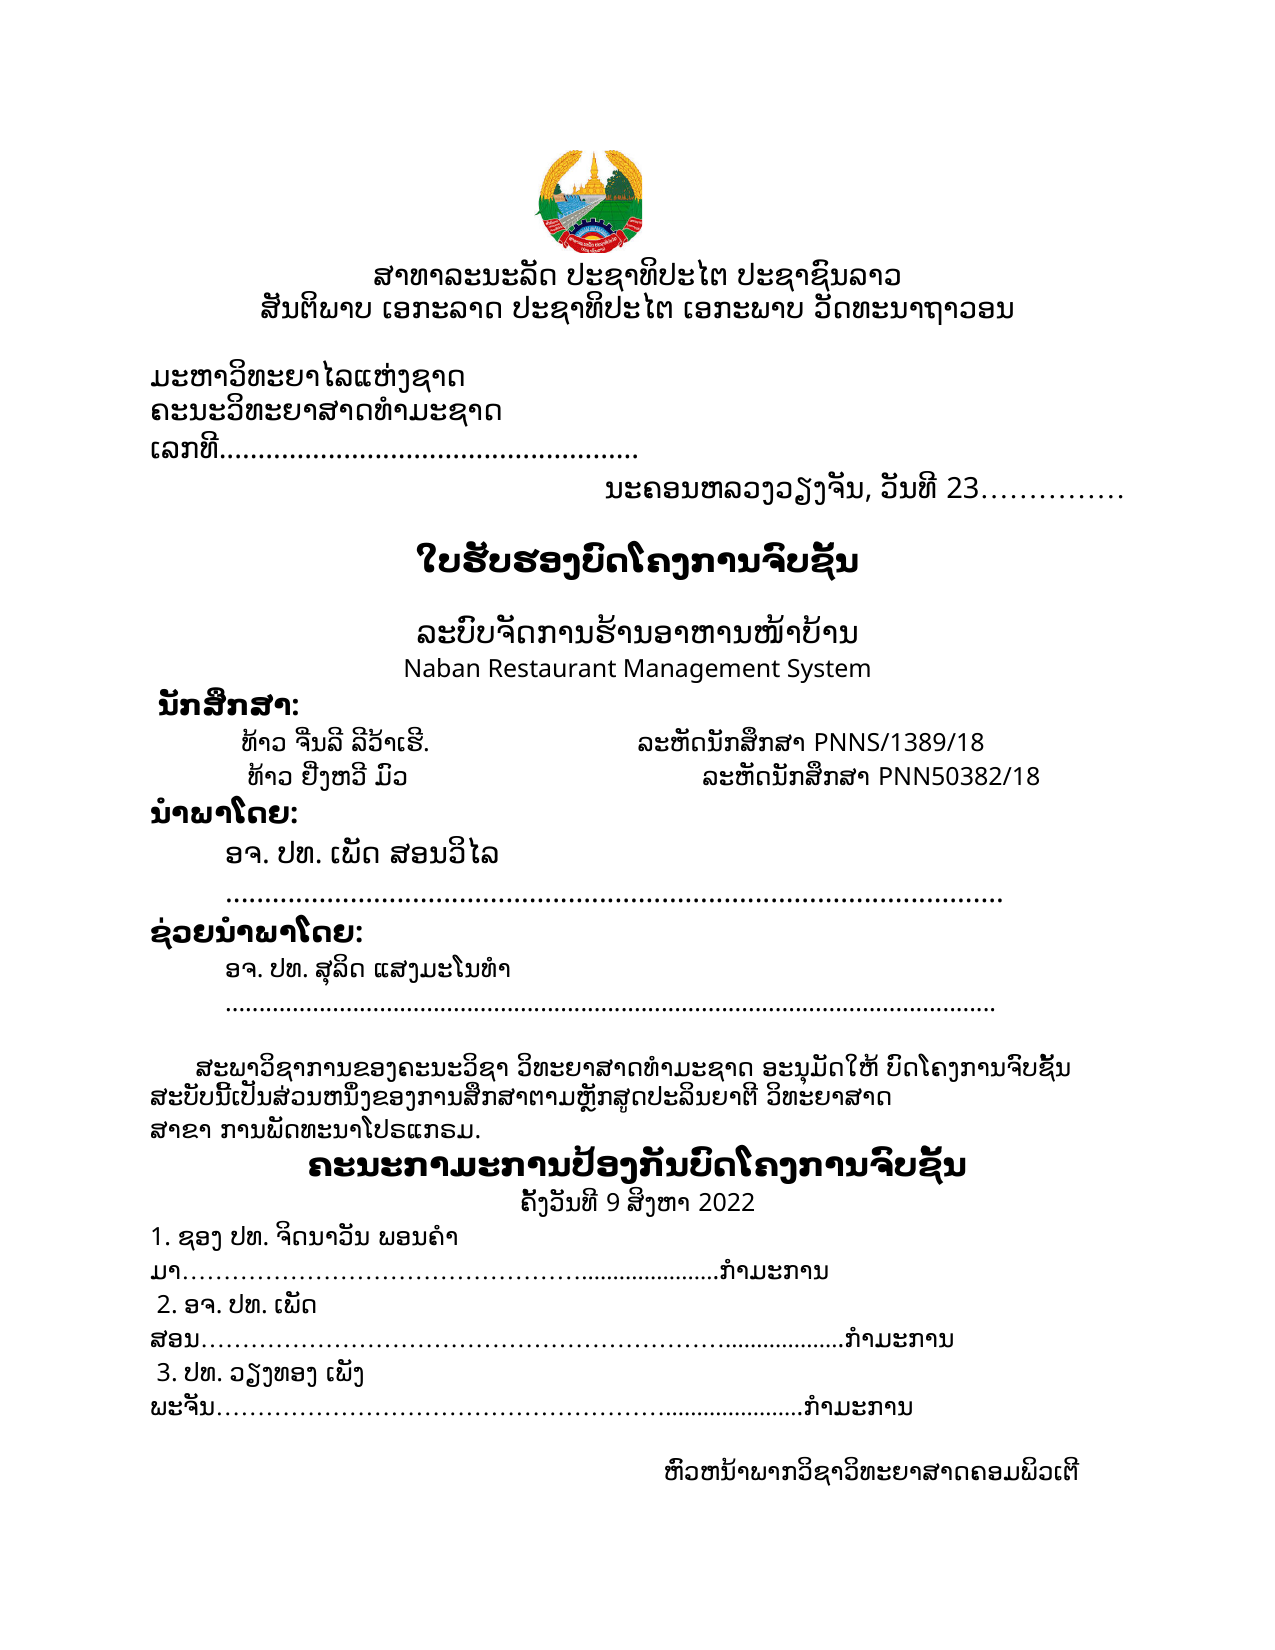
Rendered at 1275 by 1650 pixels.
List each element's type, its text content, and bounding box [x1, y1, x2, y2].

text ສັນຕິພາບ ເອກະລາດ ປະຊາທິປະໄຕ ເອກະພາບ ວັດທະນາຖາວອນ [150, 292, 1125, 326]
text Naban Restaurant Management System [150, 650, 1125, 684]
text ຄັ້ງວັນທີ 9 ສິງຫາ 2022 [150, 1184, 1125, 1218]
text 2. ອຈ. ປທ. ເພັດ ສອນ………………………………………………………...................ກໍາມະການ [150, 1287, 1125, 1355]
text ອຈ. ປທ. ເພັດ ສອນວິໄລ .................................................................................................... [225, 832, 1125, 911]
text ຊ່ວຍນໍາພາໂດຍ: [150, 911, 1125, 951]
picture [534, 150, 643, 253]
text ນໍາພາໂດຍ: [150, 792, 1125, 832]
text ສາຂາ ການພັດທະນາໂປຣແກຣມ. [150, 1112, 1125, 1146]
text ນັກສຶກສາ: [150, 684, 1125, 724]
text ສະພາວິຊາການຂອງຄະນະວິຊາ ວິທະຍາສາດທໍາມະຊາດ ອະນຸມັດໃຫ້ ບົດໂຄງການຈົບຊັ້ນ ສະບັບນີ້ເປັນສ່ວນຫນຶ່ງຂອງການສຶກສາຕາມຫຼັກສູດປະລິນຍາຕີ ວິທະຍາສາດ [150, 1053, 1125, 1112]
text ທ້າວ ຈີ່ນລີ ລີວ້າເຮີ. ລະຫັດນັກສຶກສາ PNNS/1389/18 [150, 724, 1125, 758]
text ສາທາລະນະລັດ ປະຊາທິປະໄຕ ປະຊາຊົນລາວ [150, 258, 1125, 292]
text ຄະນະກາມະການປ້ອງກັນບົດໂຄງການຈົບຊັ້ນ [150, 1146, 1125, 1184]
text ລະບົບຈັດການຮ້ານອາຫານໜ້າບ້ານ [150, 614, 1125, 650]
text ອຈ. ປທ. ສຸລິດ ແສງມະໂນທໍາ ................................................................................................................... [225, 951, 1125, 1019]
text ຄະນະວິທະຍາສາດທໍາມະຊາດ ເລກທີ...................................................... [150, 394, 1125, 467]
text ທ້າວ ຢີ່ງຫວີ ມົວ ລະຫັດນັກສຶກສາ PNN50382/18 [150, 758, 1125, 792]
text 3. ປທ. ວຽງທອງ ເພັງພະຈັນ………………………………………………......................ກໍາມະການ [150, 1355, 1125, 1423]
text 1. ຊອງ ປທ. ຈິດນາວັນ ພອນຄໍາມາ…………………………………………......................ກໍາມະການ [150, 1218, 1125, 1287]
text ໃບຮັບຮອງບົດໂຄງການຈົບຊັ້ນ [150, 541, 1125, 580]
text ຫົວຫນ້າພາກວິຊາວິທະຍາສາດຄອມພິວເຕີ [150, 1457, 1125, 1486]
text ນະຄອນຫລວງວຽງຈັນ, ວັນທີ 23…………… [150, 467, 1125, 507]
text ມະຫາວິທະຍາໄລແຫ່ງຊາດ [150, 360, 1125, 394]
